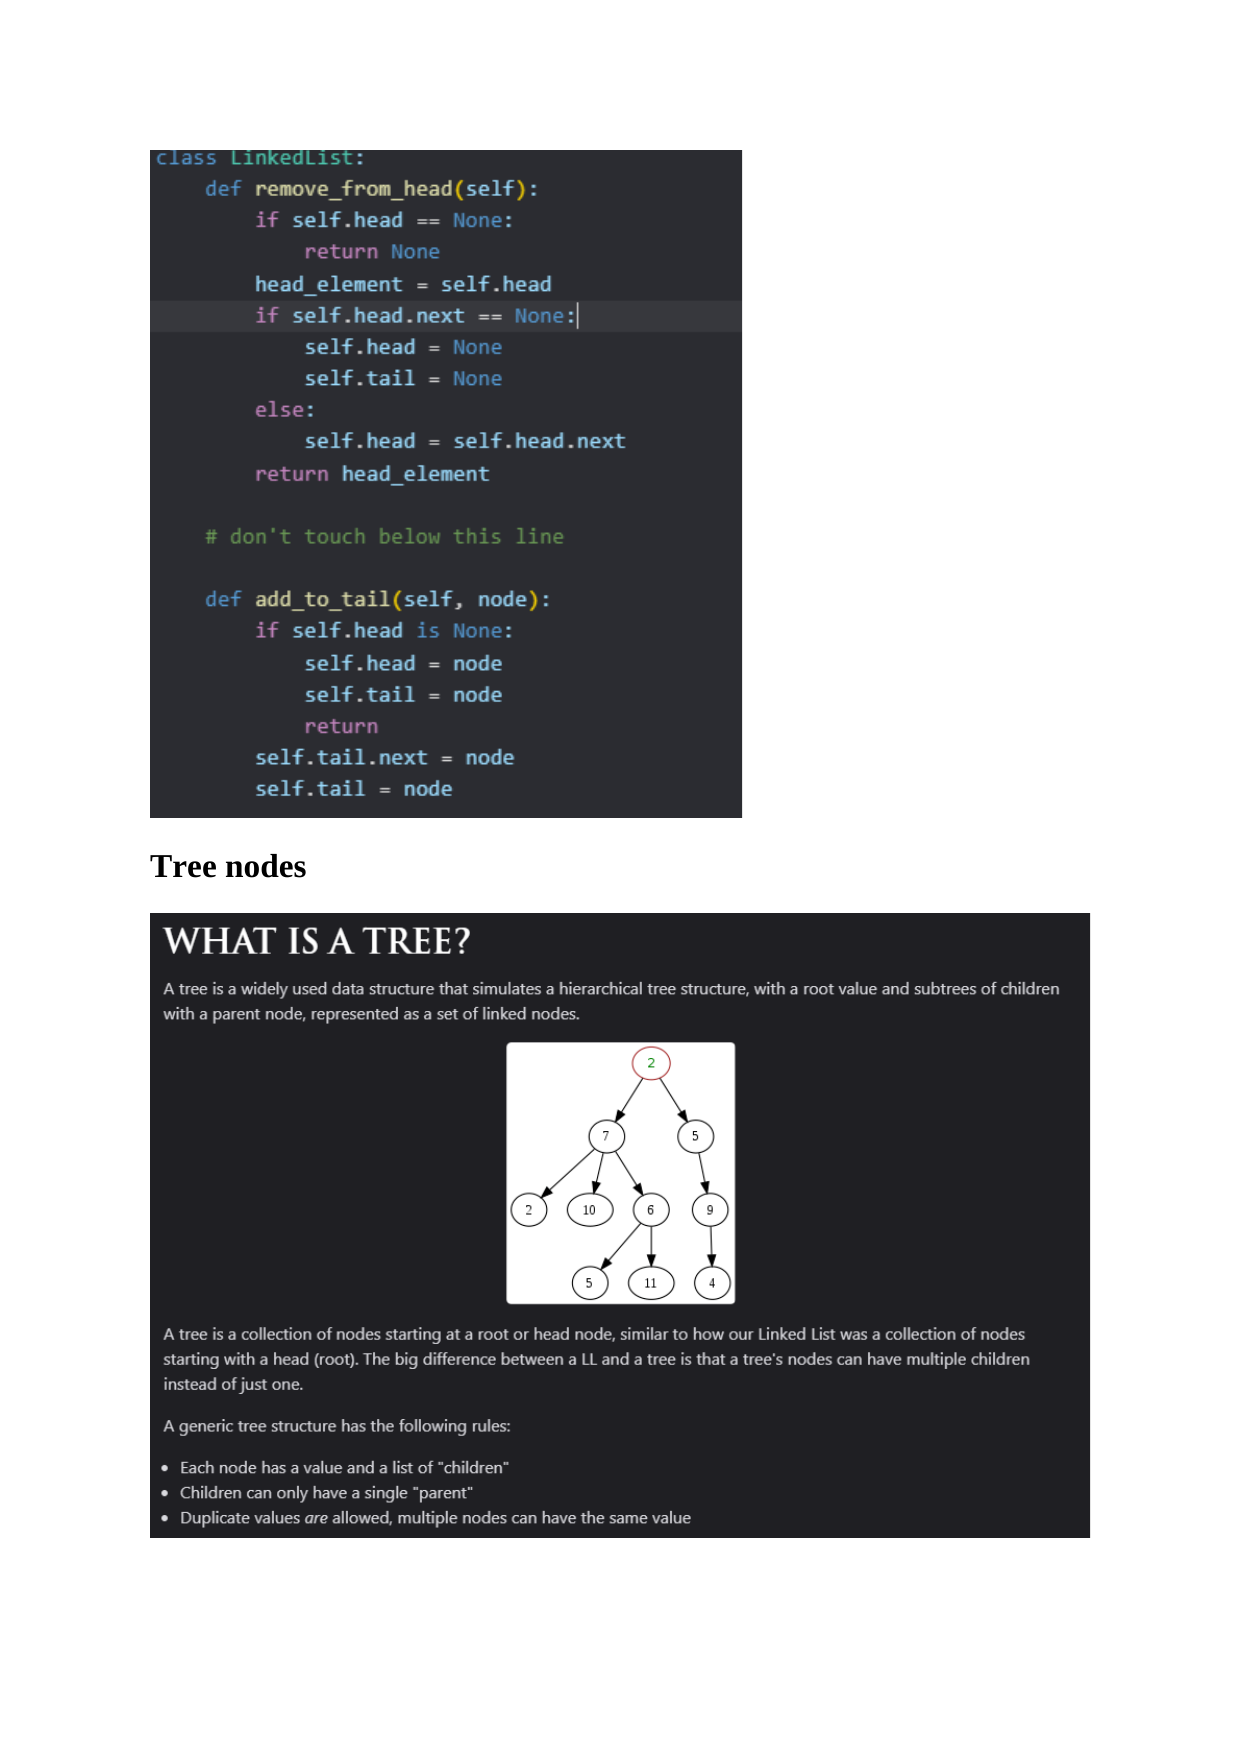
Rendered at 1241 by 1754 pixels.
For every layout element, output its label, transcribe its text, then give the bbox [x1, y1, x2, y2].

text Tree nodes [150, 846, 1090, 885]
picture [150, 913, 1091, 1538]
picture [150, 150, 743, 818]
